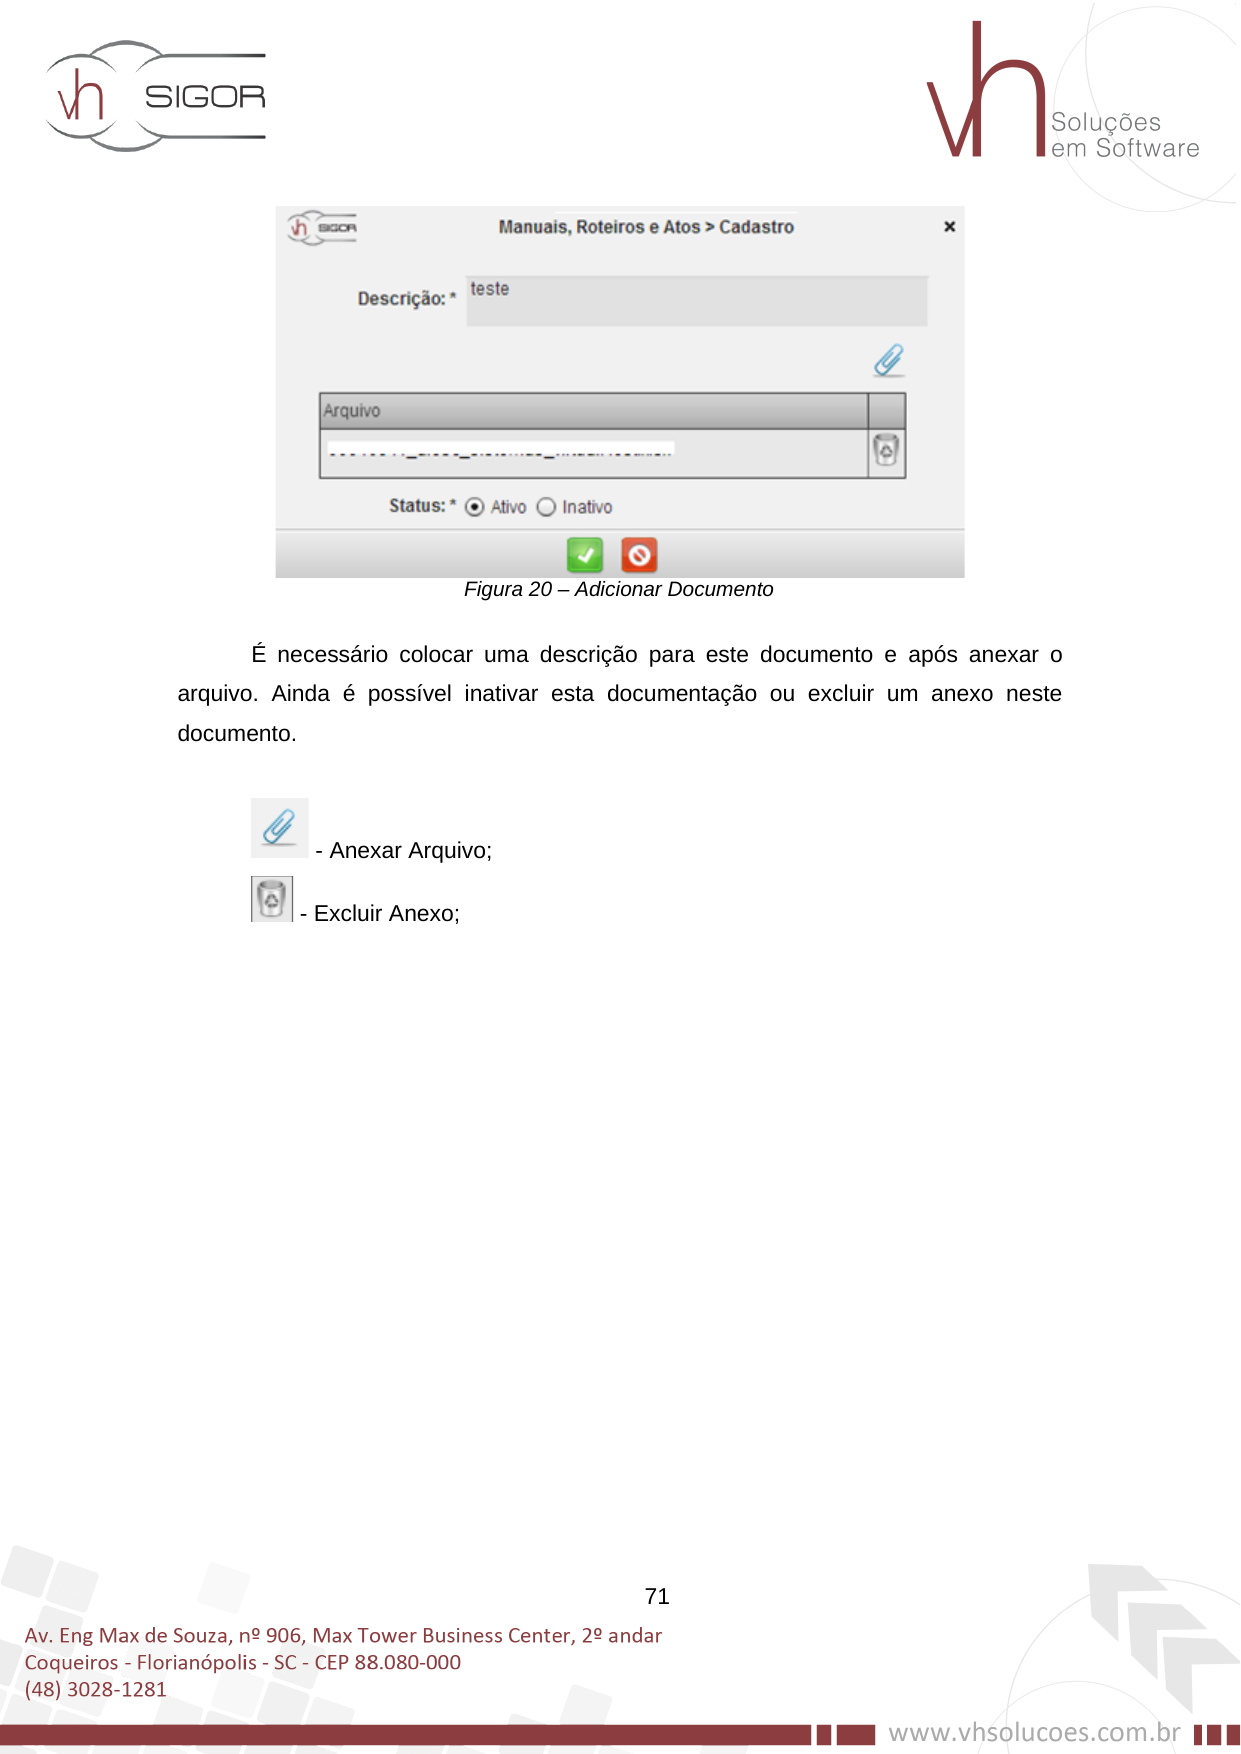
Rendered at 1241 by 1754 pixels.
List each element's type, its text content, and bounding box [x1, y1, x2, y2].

text É necessário colocar uma descrição para este documento e após anexar o arquivo. Ainda é possível inativar esta documentação ou excluir um anexo neste documento. [177, 641, 1063, 746]
picture [45, 40, 266, 152]
picture [251, 798, 309, 858]
picture [275, 3, 1236, 578]
picture [251, 876, 294, 922]
picture [0, 1545, 1241, 1754]
text - Anexar Arquivo; [177, 799, 1063, 863]
text Figura 20 – Adicionar Documento [177, 207, 1063, 601]
text - Excluir Anexo; [177, 876, 1063, 926]
